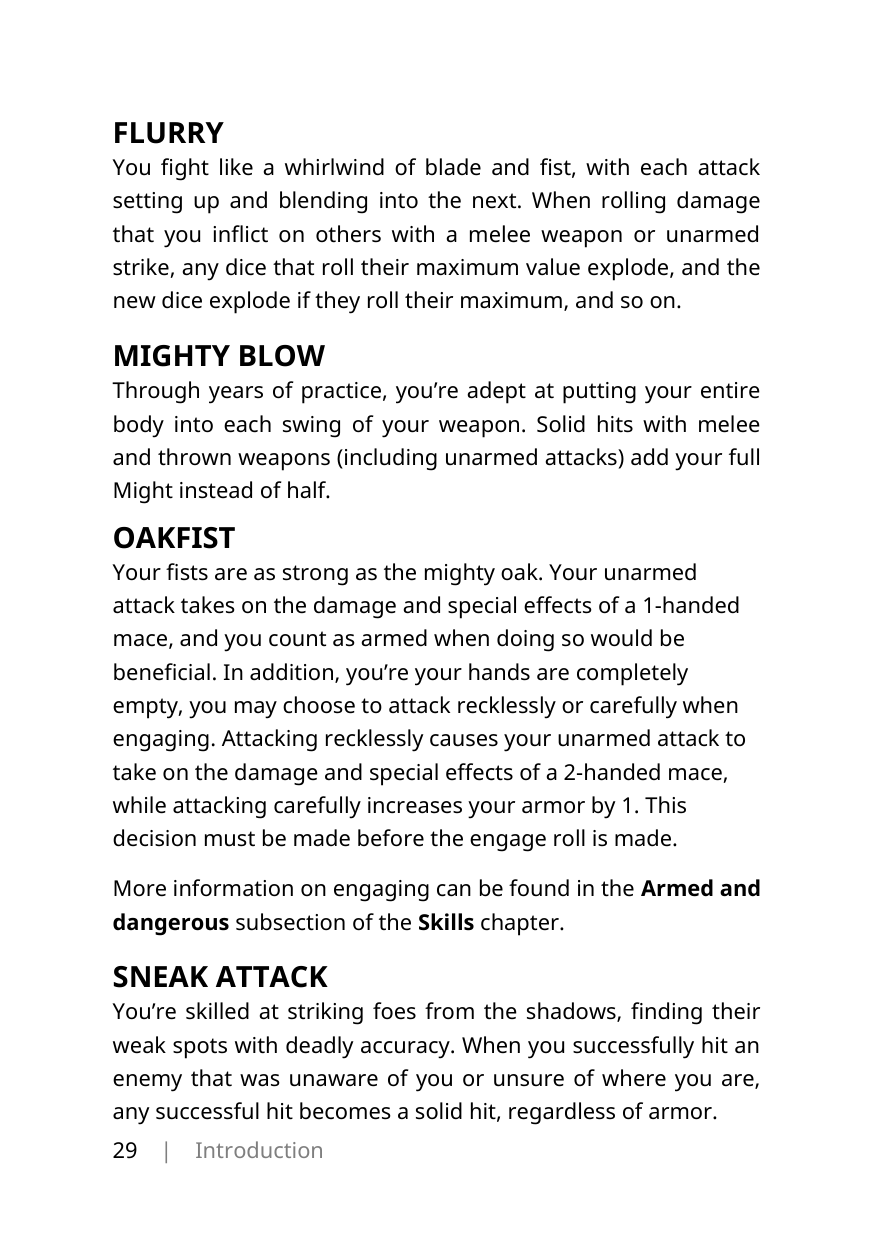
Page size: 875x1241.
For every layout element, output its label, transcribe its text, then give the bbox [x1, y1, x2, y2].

text Your fists are as strong as the mighty oak. Your unarmed attack takes on the damage and special effects of a 1-handed mace, and you count as armed when doing so would be beneficial. In addition, you’re your hands are completely empty, you may choose to attack recklessly or carefully when engaging. Attacking recklessly causes your unarmed attack to take on the damage and special effects of a 2-handed mace, while attacking carefully increases your armor by 1. This decision must be made before the engage roll is made. [112, 557, 762, 853]
text You’re skilled at striking foes from the shadows, finding their weak spots with deadly accuracy. When you successfully hit an enemy that was unaware of you or unsure of where you are, any successful hit becomes a solid hit, regardless of armor. [112, 996, 762, 1126]
subtitle Mighty Blow [112, 336, 762, 375]
subtitle Oakfist [112, 517, 762, 557]
text More information on engaging can be found in the Armed and dangerous subsection of the Skills chapter. [112, 873, 762, 936]
subtitle Sneak Attack [112, 957, 762, 996]
text You fight like a whirlwind of blade and fist, with each attack setting up and blending into the next. When rolling damage that you inflict on others with a melee weapon or unarmed strike, any dice that roll their maximum value explode, and the new dice explode if they roll their maximum, and so on. [112, 152, 762, 315]
subtitle Flurry [112, 112, 762, 152]
text Through years of practice, you’re adept at putting your entire body into each swing of your weapon. Solid hits with melee and thrown weapons (including unarmed attacks) add your full Might instead of half. [112, 375, 762, 505]
